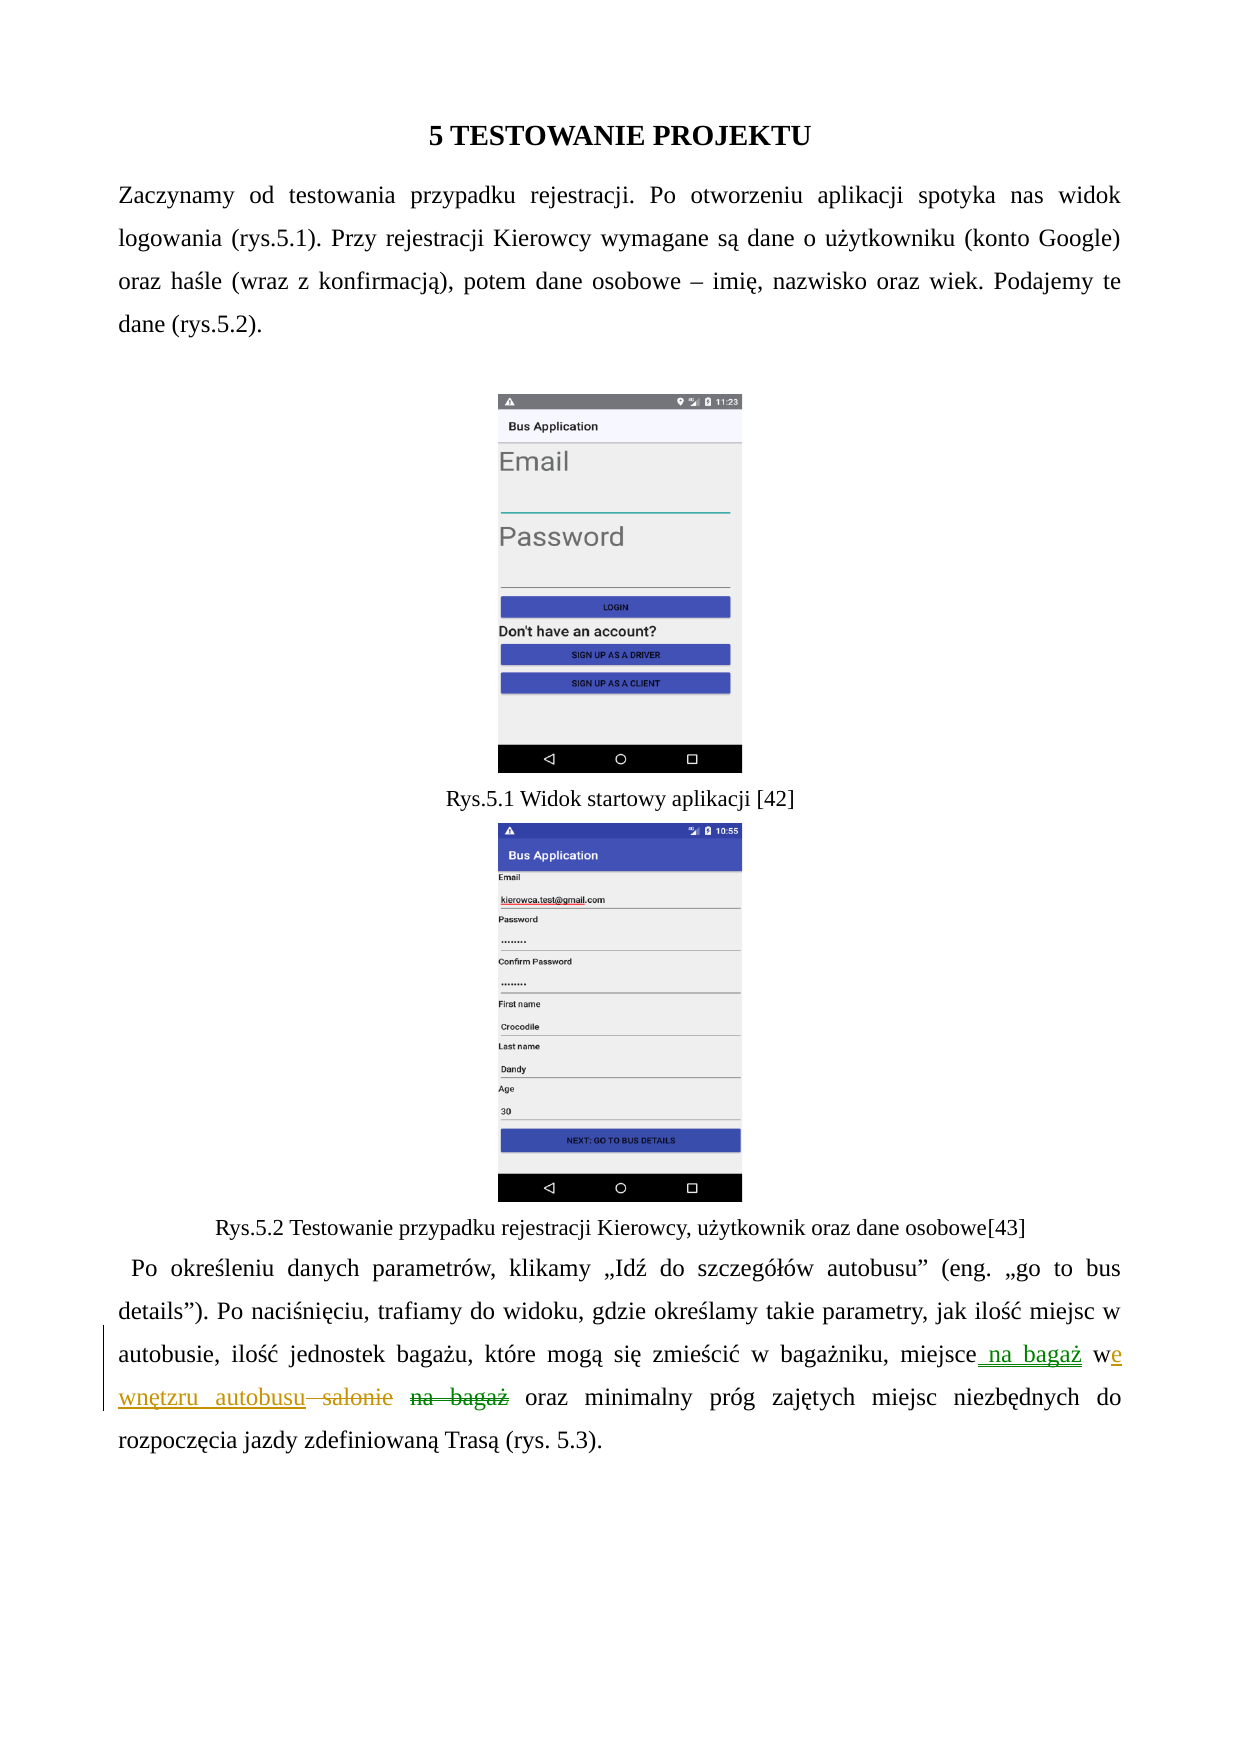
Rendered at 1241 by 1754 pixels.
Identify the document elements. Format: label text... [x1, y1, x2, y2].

text Zaczynamy od testowania przypadku rejestracji. Po otworzeniu aplikacji spotyka nas widok logowania (rys.5.1). Przy rejestracji Kierowcy wymagane są dane o użytkowniku (konto Google) oraz haśle (wraz z konfirmacją), potem dane osobowe – imię, nazwisko oraz wiek. Podajemy te dane (rys.5.2). [118, 180, 1122, 338]
picture [498, 394, 743, 773]
text 5 TESTOWANIE PROJEKTU [118, 118, 1122, 152]
picture [498, 823, 743, 1202]
text Po określeniu danych parametrów, klikamy „Idź do szczegółów autobusu” (eng. „go to bus details”). Po naciśnięciu, trafiamy do widoku, gdzie określamy takie parametry, jak ilość miejsc w autobusie, ilość jednostek bagażu, które mogą się zmieścić w bagażniku, miejsce w oraz minimalny próg zajętych miejsc niezbędnych do rozpoczęcia jazdy zdefiniowaną Trasą (rys. 5.3). [118, 1253, 1122, 1454]
text Rys.5.2 Testowanie przypadku rejestracji Kierowcy, użytkownik oraz dane osobowe[43] [118, 1214, 1122, 1240]
text Rys.5.1 Widok startowy aplikacji [42] [118, 785, 1122, 811]
